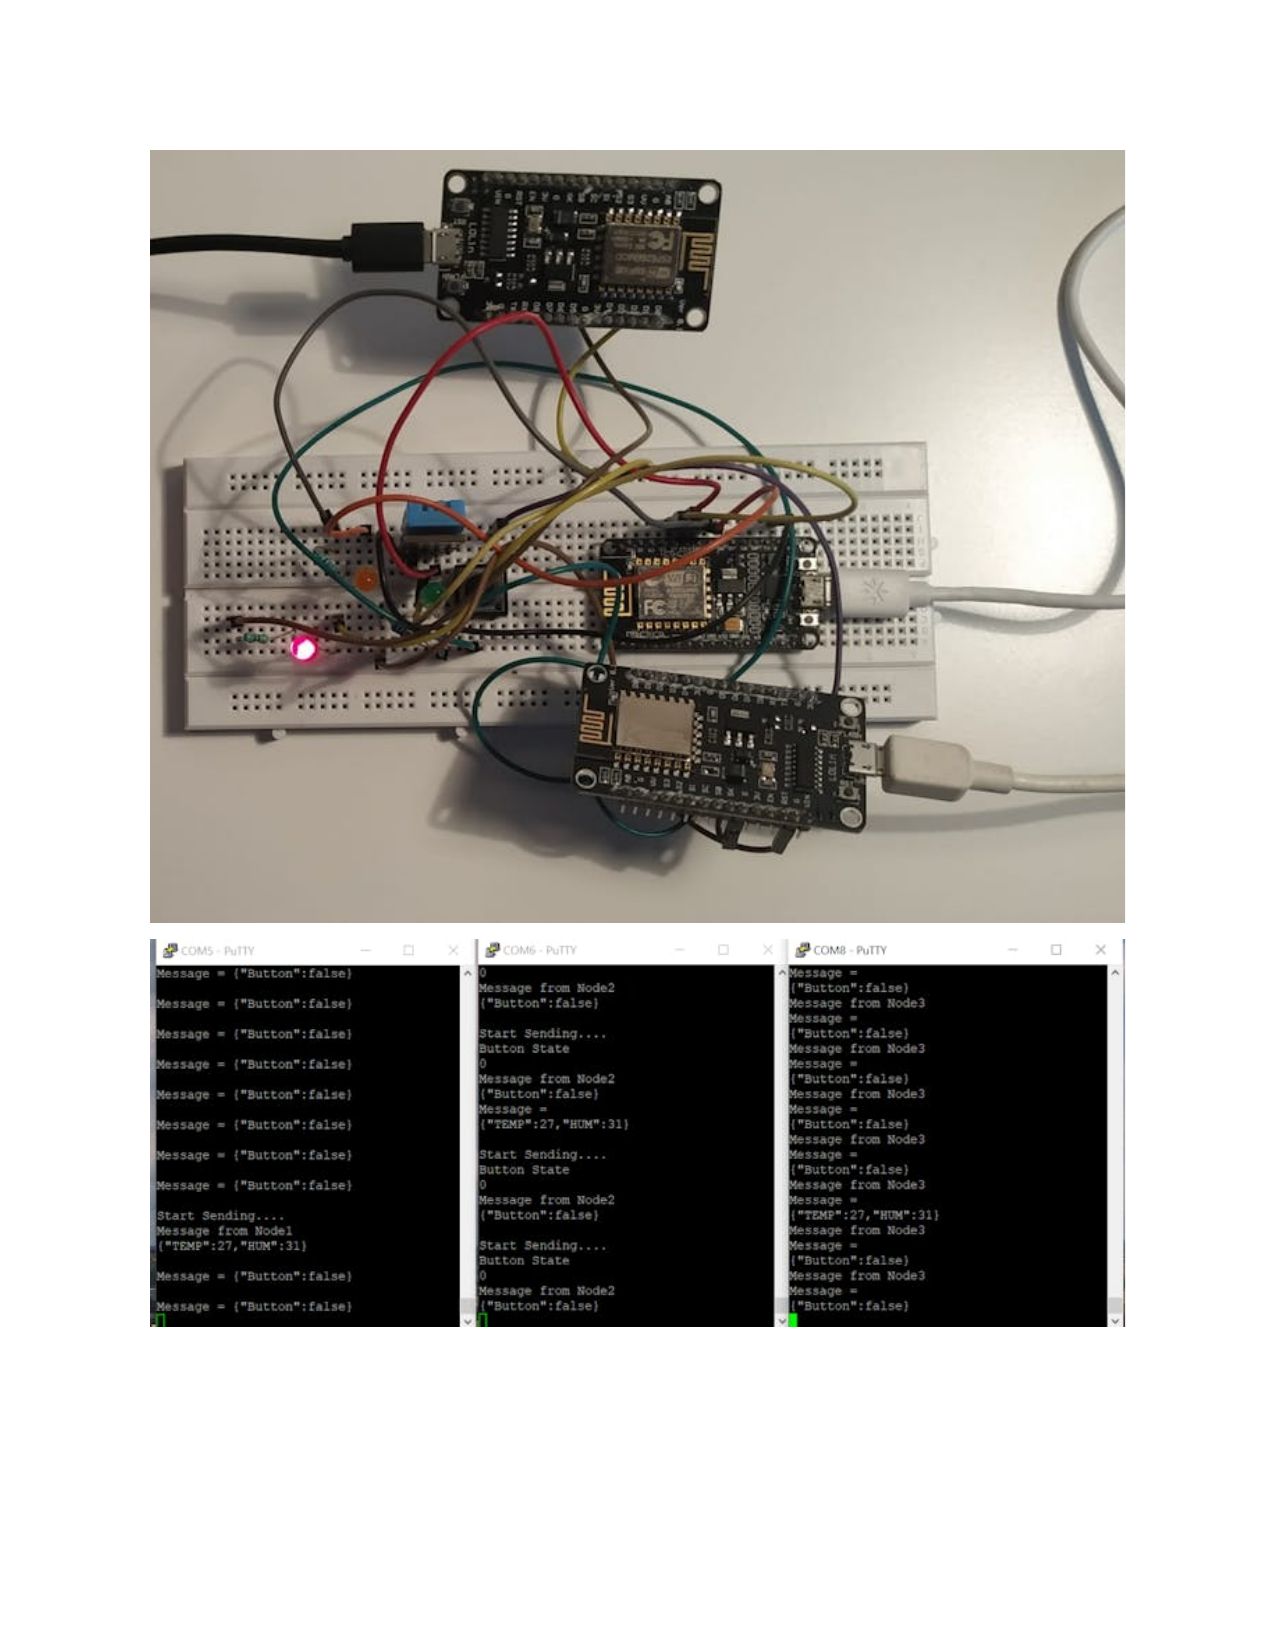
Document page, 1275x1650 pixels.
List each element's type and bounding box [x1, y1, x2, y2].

picture [150, 939, 1125, 1327]
picture [150, 150, 1125, 923]
